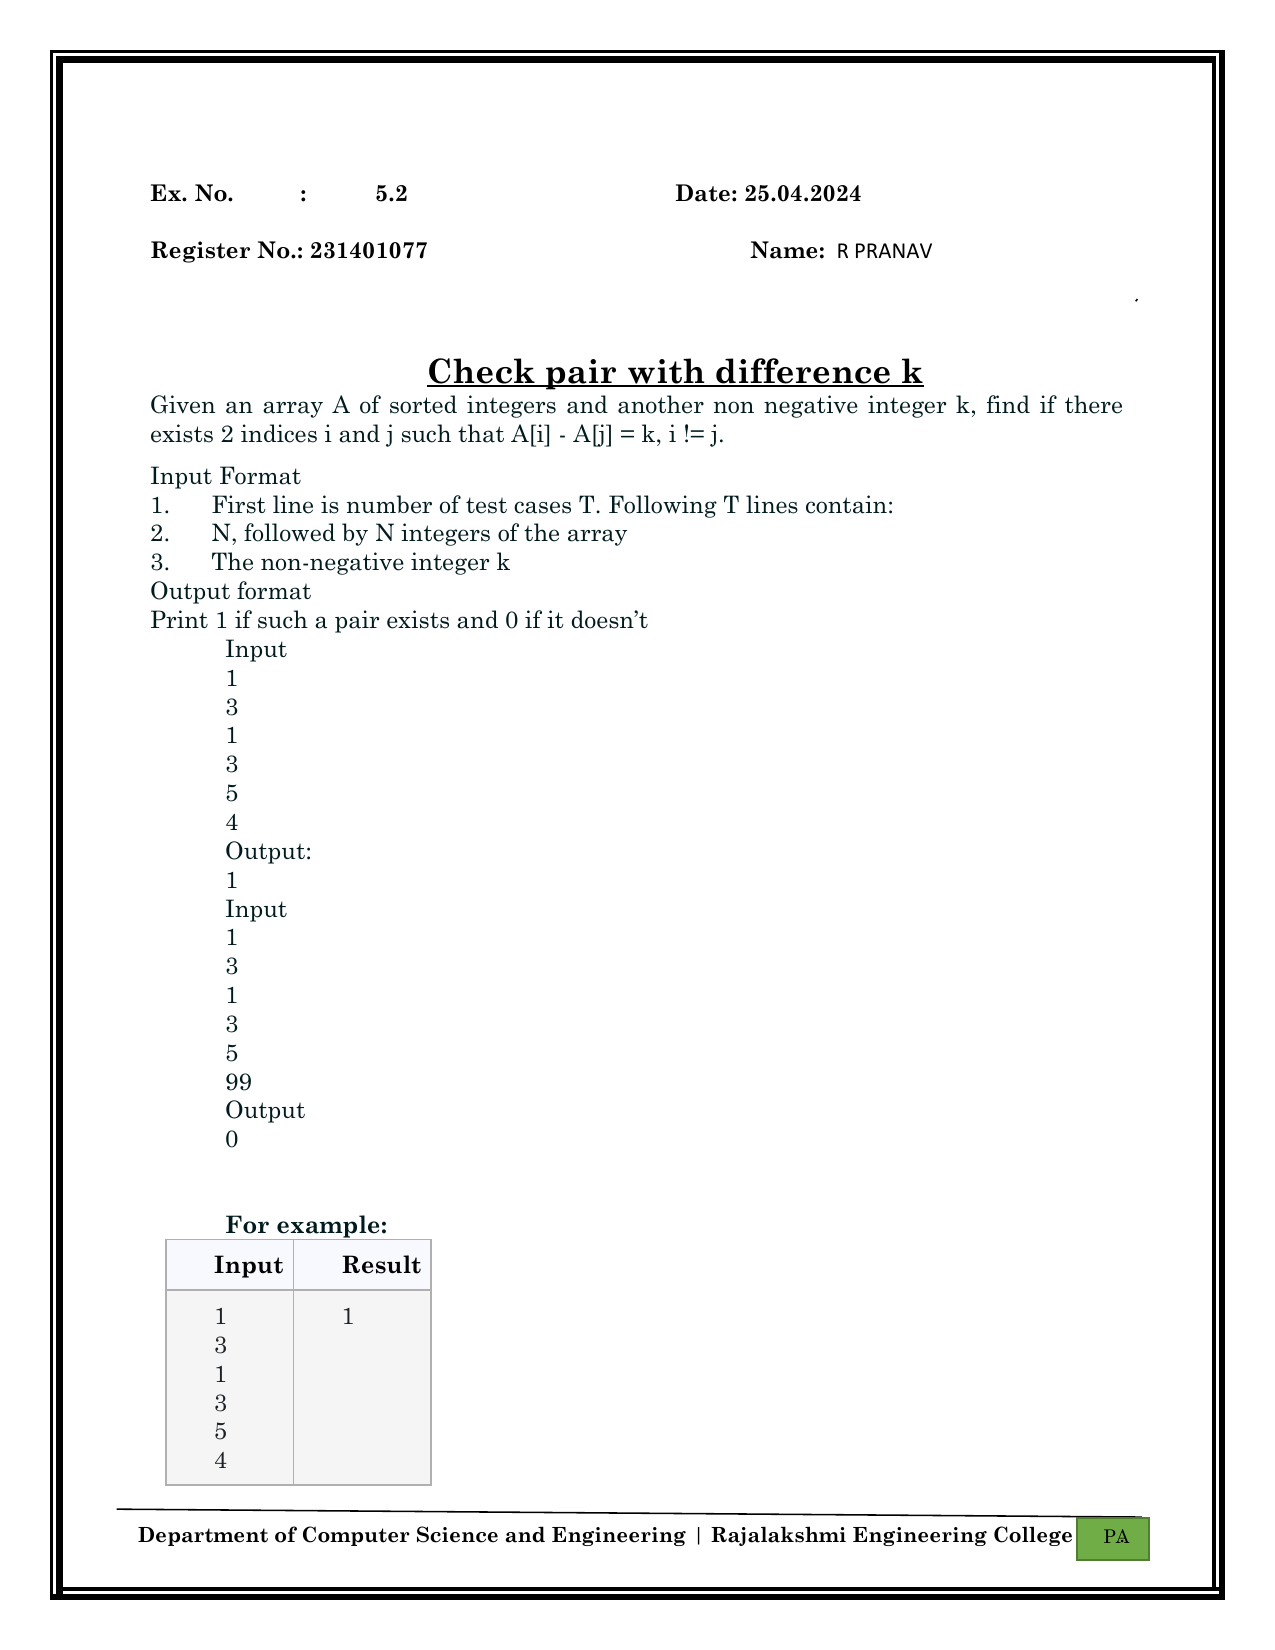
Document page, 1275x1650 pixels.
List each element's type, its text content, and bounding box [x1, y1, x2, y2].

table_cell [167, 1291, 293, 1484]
text 3 [225, 691, 1125, 720]
text 3 [225, 749, 1125, 778]
text 0 [225, 1124, 1125, 1153]
text Output format [150, 576, 1125, 605]
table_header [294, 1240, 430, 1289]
text Input [225, 893, 1125, 922]
text 99 [225, 1066, 1125, 1095]
text 1 [225, 980, 1125, 1009]
text Input [225, 634, 1125, 662]
text 1 [225, 864, 1125, 893]
text 1. First line is number of test cases T. Following T lines contain: [150, 489, 1125, 518]
text Input Format [150, 461, 1125, 489]
text Output [225, 1095, 1125, 1124]
text Output: [225, 836, 1125, 864]
text Print 1 if such a pair exists and 0 if it doesn’t [150, 605, 1125, 634]
text 2. N, followed by N integers of the array [150, 518, 1125, 547]
text 5 [225, 778, 1125, 807]
text 3. The non-negative integer k [150, 547, 1125, 576]
text 1 [225, 720, 1125, 749]
text 3 [225, 1009, 1125, 1038]
text For example: [225, 1210, 1125, 1239]
text Check pair with difference k [225, 350, 1125, 390]
text Register No.: 231401077 Name: R PRANAV [150, 236, 1125, 264]
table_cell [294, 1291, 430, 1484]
text 5 [225, 1038, 1125, 1066]
text Given an array A of sorted integers and another non negative integer k, find if there exists 2 indices i and j such that A[i] - A[j] = k, i != j. [150, 390, 1125, 448]
text 1 [225, 922, 1125, 951]
text Ex. No. : 5.2 Date: 25.04.2024 [150, 179, 1125, 207]
text 4 [225, 807, 1125, 836]
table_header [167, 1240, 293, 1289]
text 1 [225, 662, 1125, 691]
text 3 [225, 951, 1125, 980]
